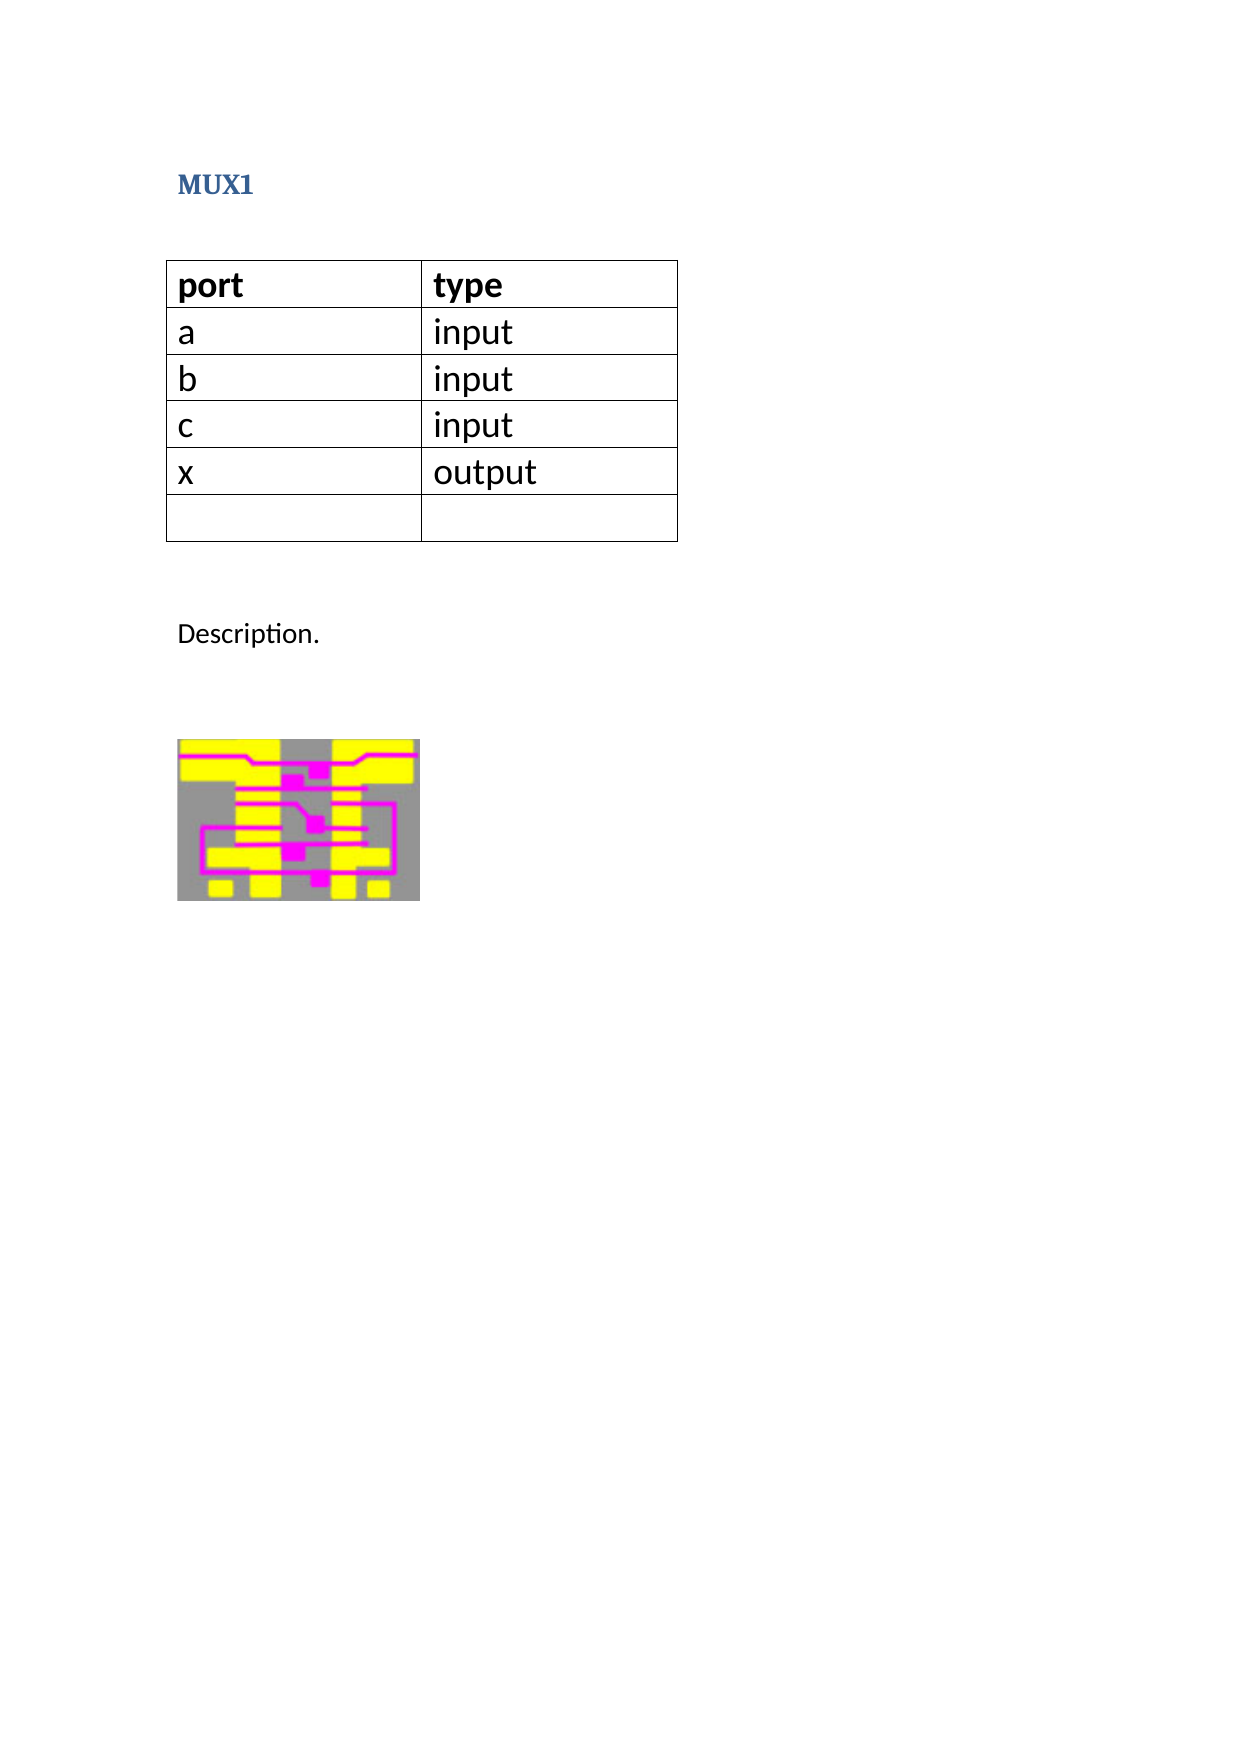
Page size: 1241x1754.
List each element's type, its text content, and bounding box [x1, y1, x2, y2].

table_cell input [422, 308, 677, 353]
table_header port [167, 261, 421, 307]
table_cell x [167, 448, 421, 494]
picture [177, 739, 420, 901]
table_cell [422, 495, 677, 541]
subtitle MUX1 [177, 168, 1152, 202]
table_cell [167, 495, 421, 541]
table_cell output [422, 448, 677, 494]
table_cell c [167, 401, 421, 447]
text Description. [177, 616, 1152, 651]
table_cell a [167, 308, 421, 353]
table_cell b [167, 355, 421, 400]
table_cell input [422, 355, 677, 400]
table_header type [422, 261, 677, 307]
table_cell input [422, 401, 677, 447]
